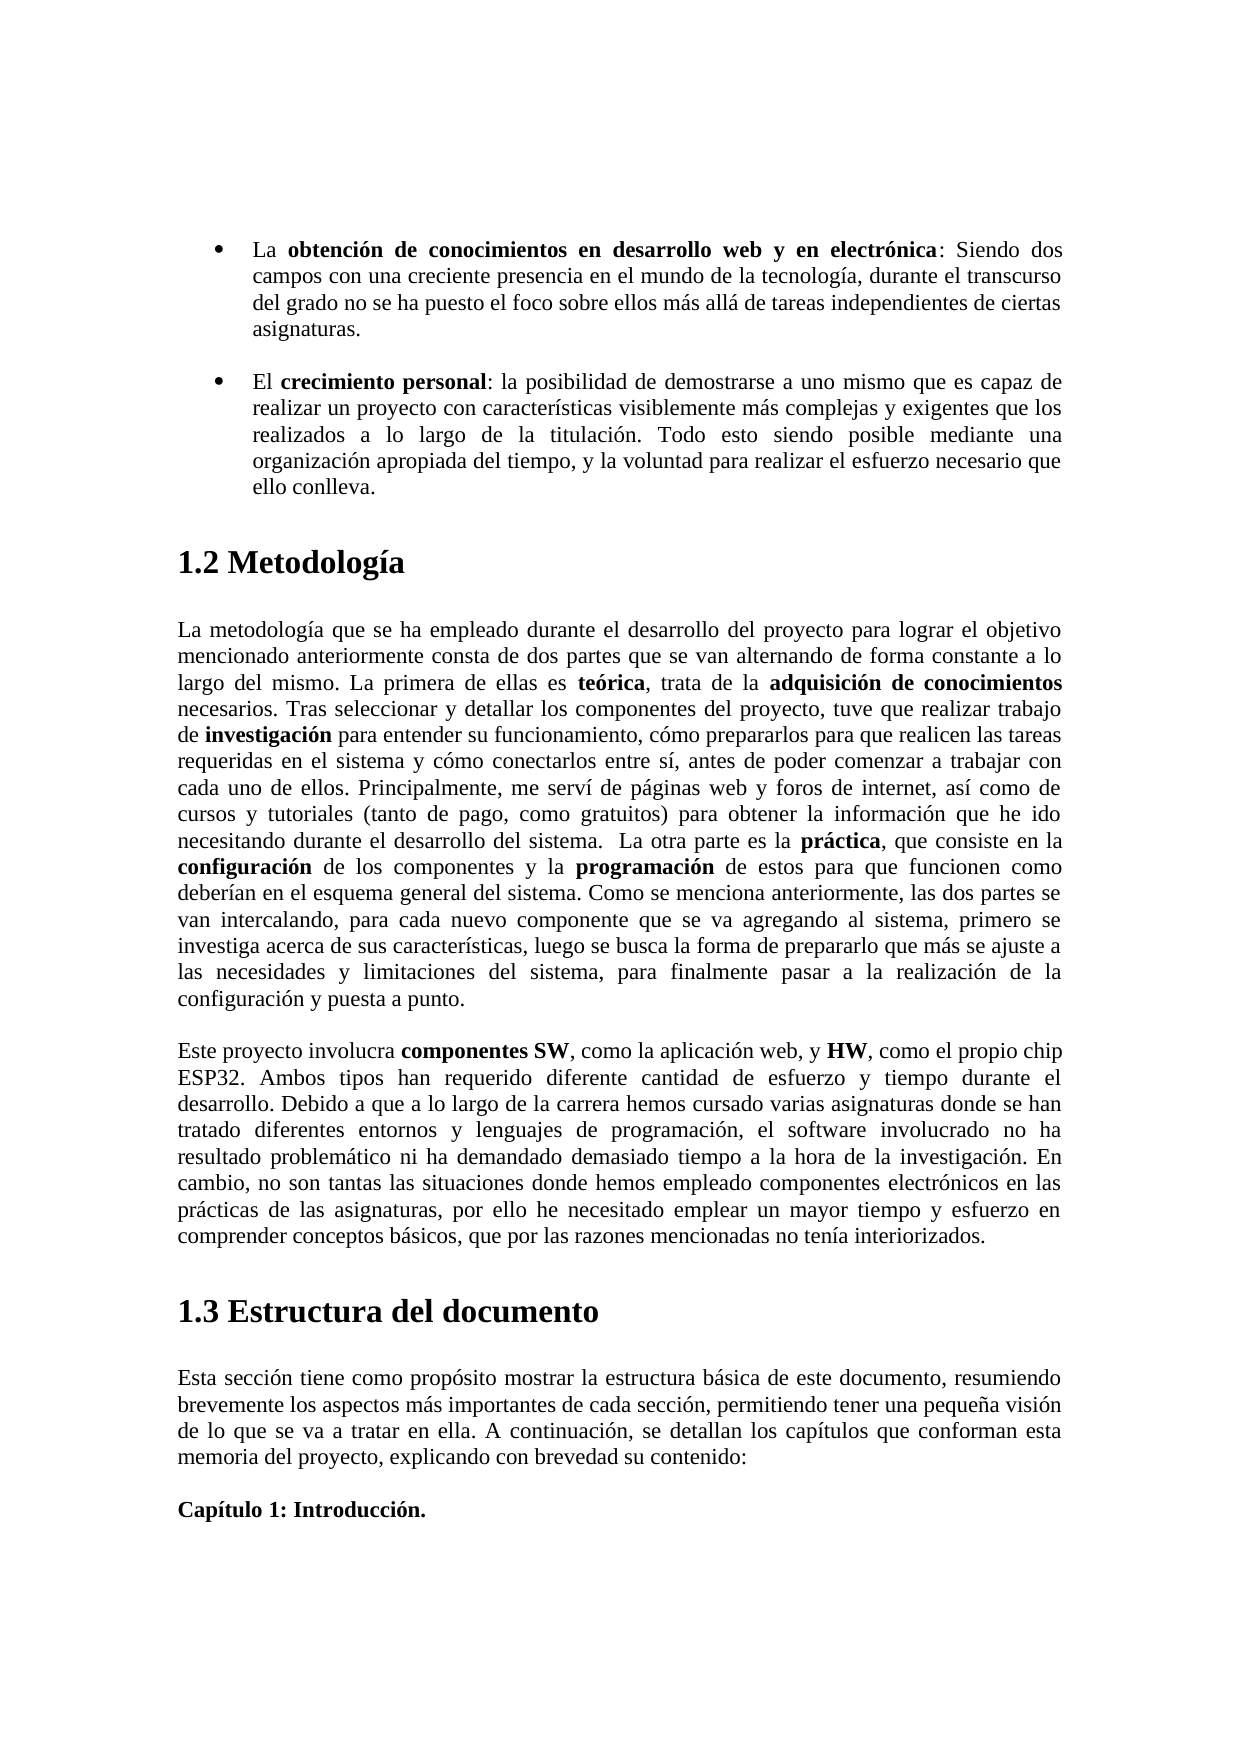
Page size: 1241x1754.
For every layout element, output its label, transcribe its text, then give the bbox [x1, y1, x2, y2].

subtitle 1.2 Metodología [177, 543, 1063, 581]
list El crecimiento personal: la posibilidad de demostrarse a uno mismo que es capaz de realizar un proyecto con características visiblemente más complejas y exigentes que los realizados a lo largo de la titulación. Todo esto siendo posible mediante una organización apropiada del tiempo, y la voluntad para realizar el esfuerzo necesario que ello conlleva. [215, 368, 1063, 500]
text La metodología que se ha empleado durante el desarrollo del proyecto para lograr el objetivo mencionado anteriormente consta de dos partes que se van alternando de forma constante a lo largo del mismo. La primera de ellas es teórica, trata de la adquisición de conocimientos necesarios. Tras seleccionar y detallar los componentes del proyecto, tuve que realizar trabajo de investigación para entender su funcionamiento, cómo prepararlos para que realicen las tareas requeridas en el sistema y cómo conectarlos entre sí, antes de poder comenzar a trabajar con cada uno de ellos. Principalmente, me serví de páginas web y foros de internet, así como de cursos y tutoriales (tanto de pago, como gratuitos) para obtener la información que he ido necesitando durante el desarrollo del sistema. La otra parte es la práctica, que consiste en la configuración de los componentes y la programación de estos para que funcionen como deberían en el esquema general del sistema. Como se menciona anteriormente, las dos partes se van intercalando, para cada nuevo componente que se va agregando al sistema, primero se investiga acerca de sus características, luego se busca la forma de prepararlo que más se ajuste a las necesidades y limitaciones del sistema, para finalmente pasar a la realización de la configuración y puesta a punto. [177, 616, 1063, 1011]
subtitle 1.3 Estructura del documento [177, 1291, 1063, 1330]
text Capítulo 1: Introducción. [177, 1496, 1063, 1522]
text Este proyecto involucra componentes SW, como la aplicación web, y HW, como el propio chip ESP32. Ambos tipos han requerido diferente cantidad de esfuerzo y tiempo durante el desarrollo. Debido a que a lo largo de la carrera hemos cursado varias asignaturas donde se han tratado diferentes entornos y lenguajes de programación, el software involucrado no ha resultado problemático ni ha demandado demasiado tiempo a la hora de la investigación. En cambio, no son tantas las situaciones donde hemos empleado componentes electrónicos en las prácticas de las asignaturas, por ello he necesitado emplear un mayor tiempo y esfuerzo en comprender conceptos básicos, que por las razones mencionadas no tenía interiorizados. [177, 1037, 1063, 1248]
list La obtención de conocimientos en desarrollo web y en electrónica: Siendo dos campos con una creciente presencia en el mundo de la tecnología, durante el transcurso del grado no se ha puesto el foco sobre ellos más allá de tareas independientes de ciertas asignaturas. [215, 236, 1063, 342]
text Esta sección tiene como propósito mostrar la estructura básica de este documento, resumiendo brevemente los aspectos más importantes de cada sección, permitiendo tener una pequeña visión de lo que se va a tratar en ella. A continuación, se detallan los capítulos que conforman esta memoria del proyecto, explicando con brevedad su contenido: [177, 1364, 1063, 1470]
